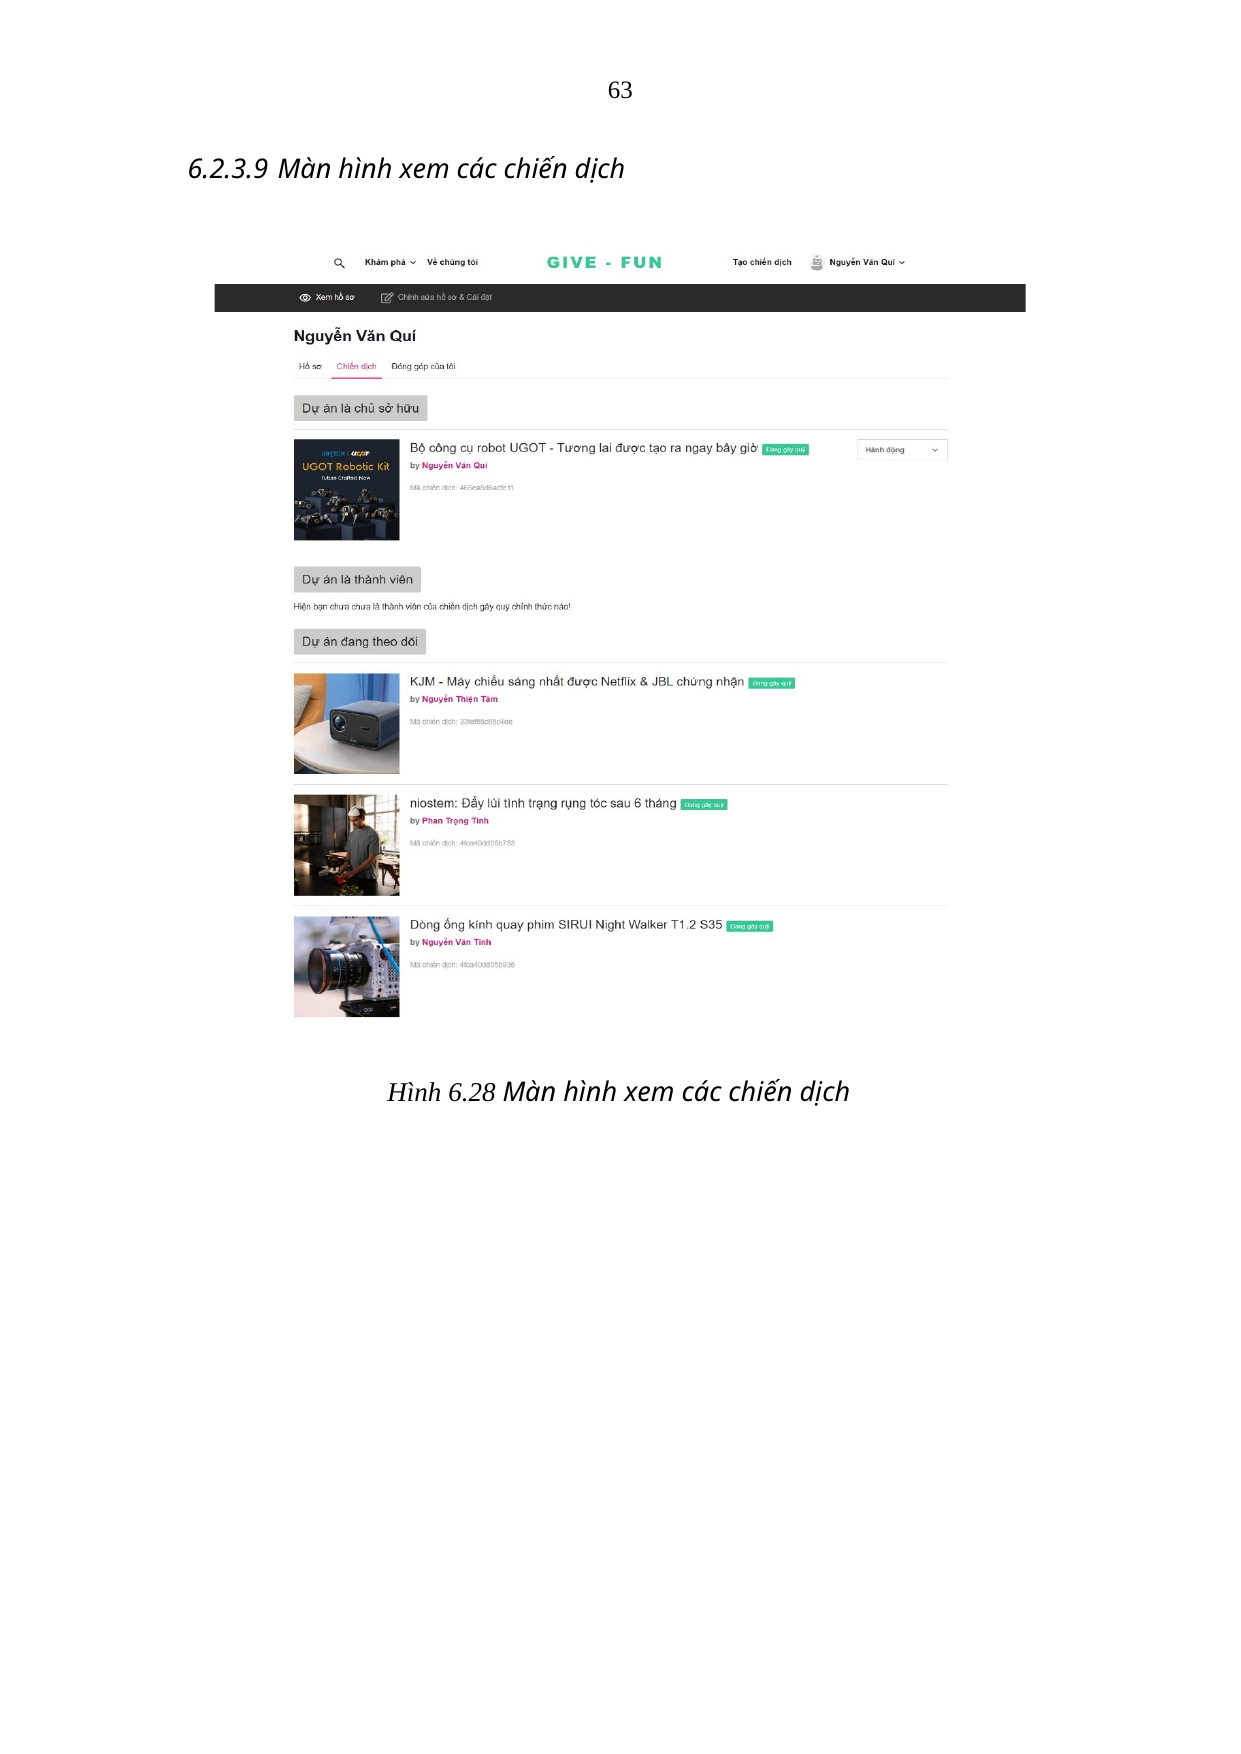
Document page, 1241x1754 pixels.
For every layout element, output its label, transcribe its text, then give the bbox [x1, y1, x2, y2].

subtitle Màn hình xem các chiến dịch [187, 150, 1090, 187]
picture [214, 234, 1026, 1044]
